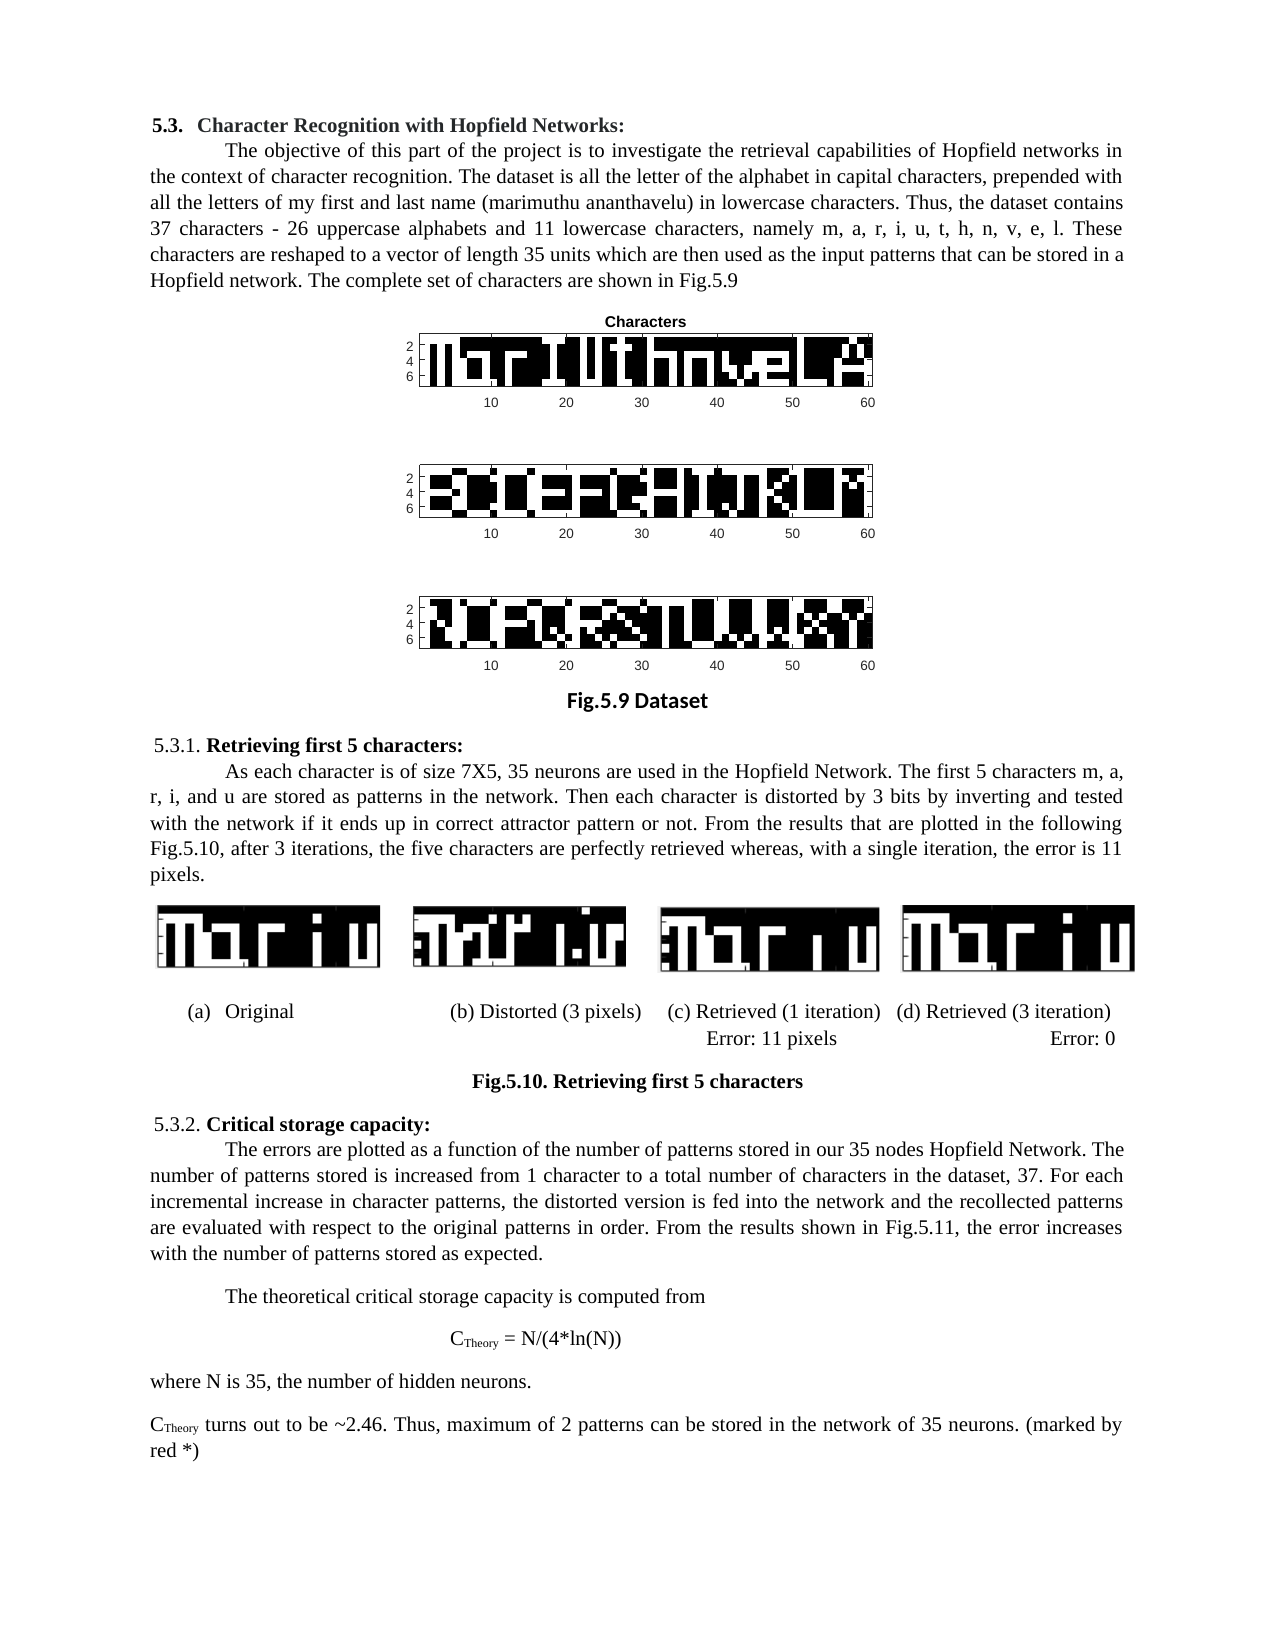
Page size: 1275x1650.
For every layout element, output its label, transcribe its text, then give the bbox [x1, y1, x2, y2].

picture [155, 905, 381, 969]
text The errors are plotted as a function of the number of patterns stored in our 35 nodes Hopfield Network. The number of patterns stored is increased from 1 character to a total number of characters in the dataset, 37. For each incremental increase in character patterns, the distorted version is fed into the network and the recollected patterns are evaluated with respect to the original patterns in order. From the results shown in Fig.5.11, the error increases with the number of patterns stored as expected. [150, 1137, 1125, 1265]
text As each character is of size 7X5, 35 neurons are used in the Hopfield Network. The first 5 characters m, a, r, i, and u are stored as patterns in the network. Then each character is distorted by 3 bits by inverting and tested with the network if it ends up in correct attractor pattern or not. From the results that are plotted in the following Fig.5.10, after 3 iterations, the five characters are perfectly retrieved whereas, with a single iteration, the error is 11 pixels. [150, 758, 1125, 886]
subtitle Retrieving first 5 characters: [154, 733, 1125, 757]
list Original (b) Distorted (3 pixels) (c) Retrieved (1 iteration) (d) Retrieved (3 iteration) [187, 999, 1125, 1023]
text The objective of this part of the project is to investigate the retrieval capabilities of Hopfield networks in the context of character recognition. The dataset is all the letter of the alphabet in capital characters, prepended with all the letters of my first and last name (marimuthu ananthavelu) in lowercase characters. Thus, the dataset contains 37 characters - 26 uppercase alphabets and 11 lowercase characters, namely m, a, r, i, u, t, h, n, v, e, l. These characters are reshaped to a vector of length 35 units which are then used as the input patterns that can be stored in a Hopfield network. The complete set of characters are shown in Fig.5.9 [150, 138, 1125, 292]
picture [412, 906, 626, 968]
text Fig.5.9 Dataset [150, 686, 1125, 714]
picture [657, 906, 880, 973]
picture [900, 905, 1135, 973]
text Fig.5.10. Retrieving first 5 characters [150, 1069, 1125, 1093]
text where N is 35, the number of hidden neurons. [150, 1369, 1125, 1393]
text Error: 11 pixels Error: 0 [150, 1026, 1125, 1050]
subtitle Critical storage capacity: [154, 1111, 1125, 1136]
subtitle Character Recognition with Hopfield Networks: [152, 112, 1125, 137]
text The theoretical critical storage capacity is computed from [150, 1284, 1125, 1308]
text CTheory turns out to be ~2.46. Thus, maximum of 2 patterns can be stored in the network of 35 neurons. (marked by red *) [150, 1412, 1125, 1462]
text CTheory = N/(4*ln(N)) [450, 1326, 1125, 1350]
